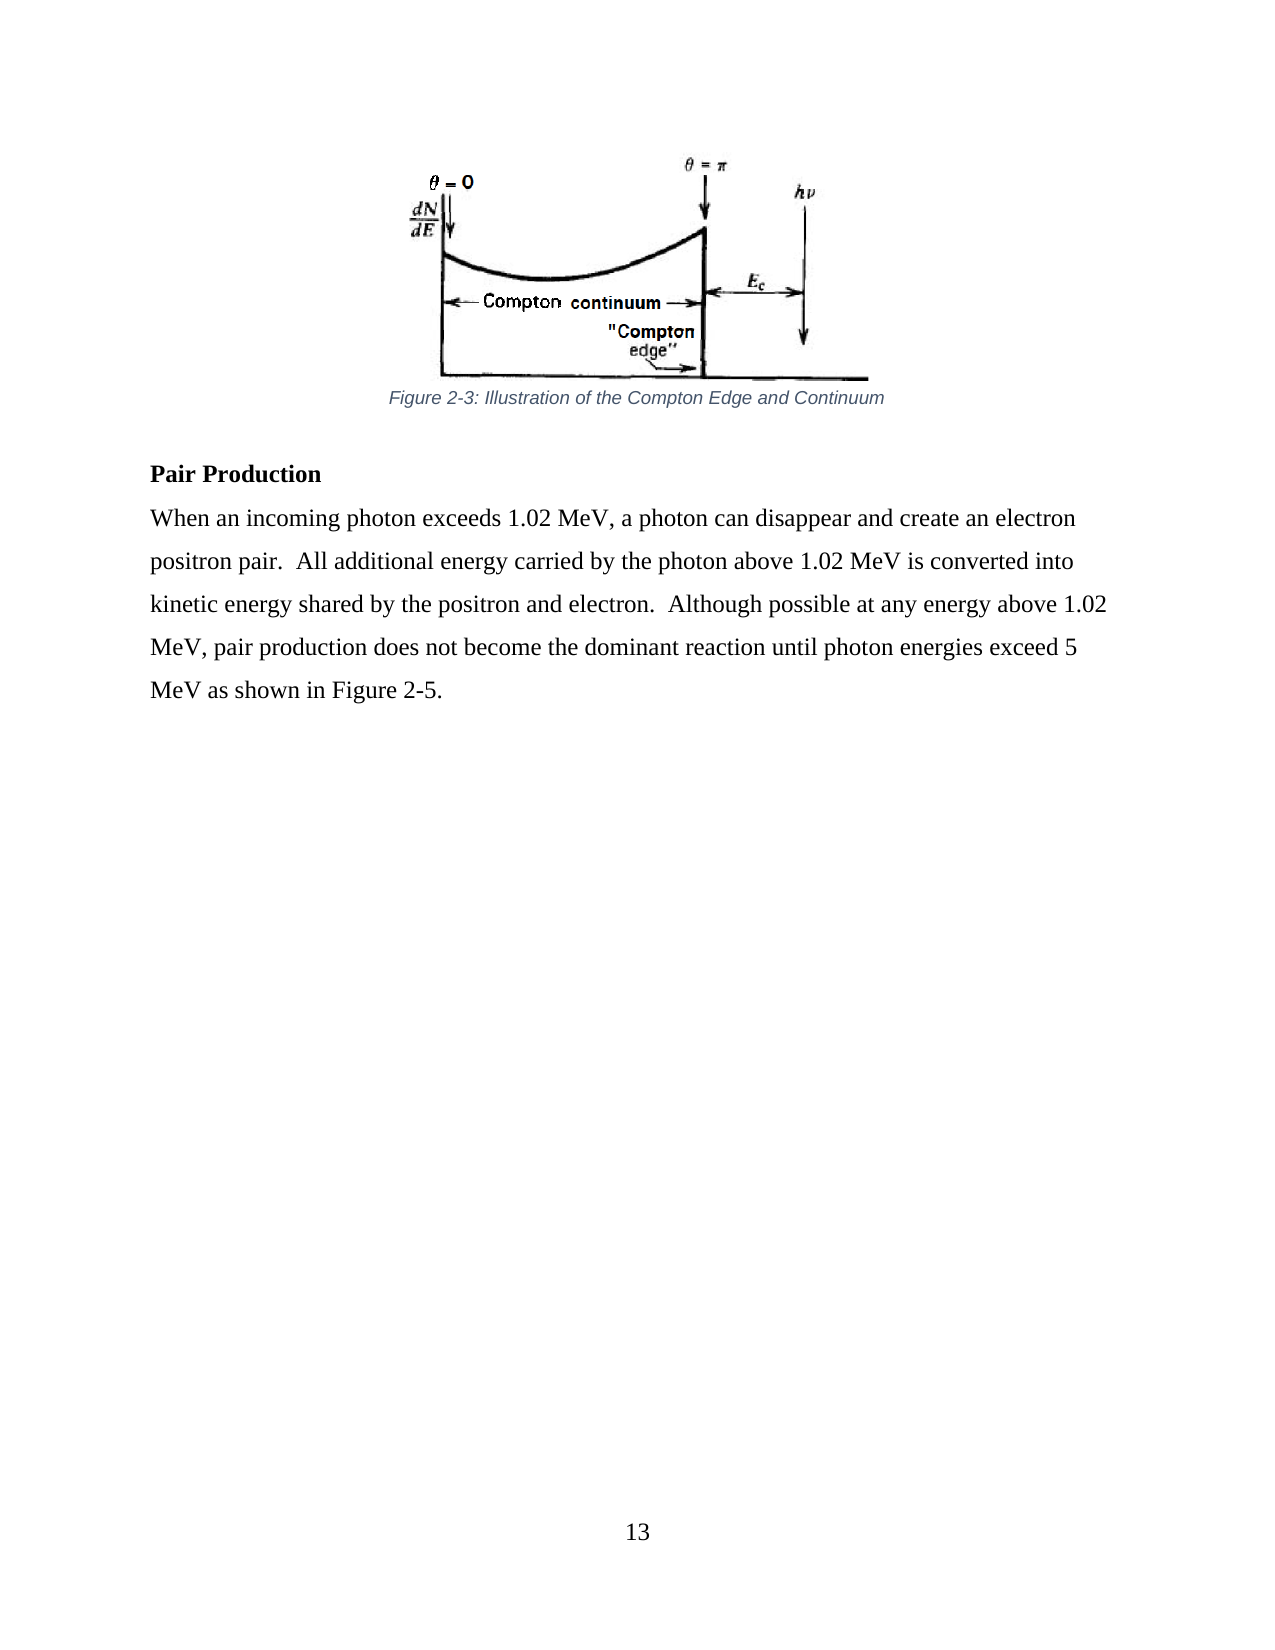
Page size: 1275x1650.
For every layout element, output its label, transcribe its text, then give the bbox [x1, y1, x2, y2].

picture [406, 150, 869, 384]
text When an incoming photon exceeds 1.02 MeV, a photon can disappear and create an electron positron pair. All additional energy carried by the photon above 1.02 MeV is converted into kinetic energy shared by the positron and electron. Although possible at any energy above 1.02 MeV, pair production does not become the dominant reaction until photon energies exceed 5 MeV as shown in Figure 2-5. [150, 503, 1125, 704]
text Pair Production [150, 459, 1125, 488]
text Figure 2-3: Illustration of the Compton Edge and Continuum [150, 387, 1125, 408]
